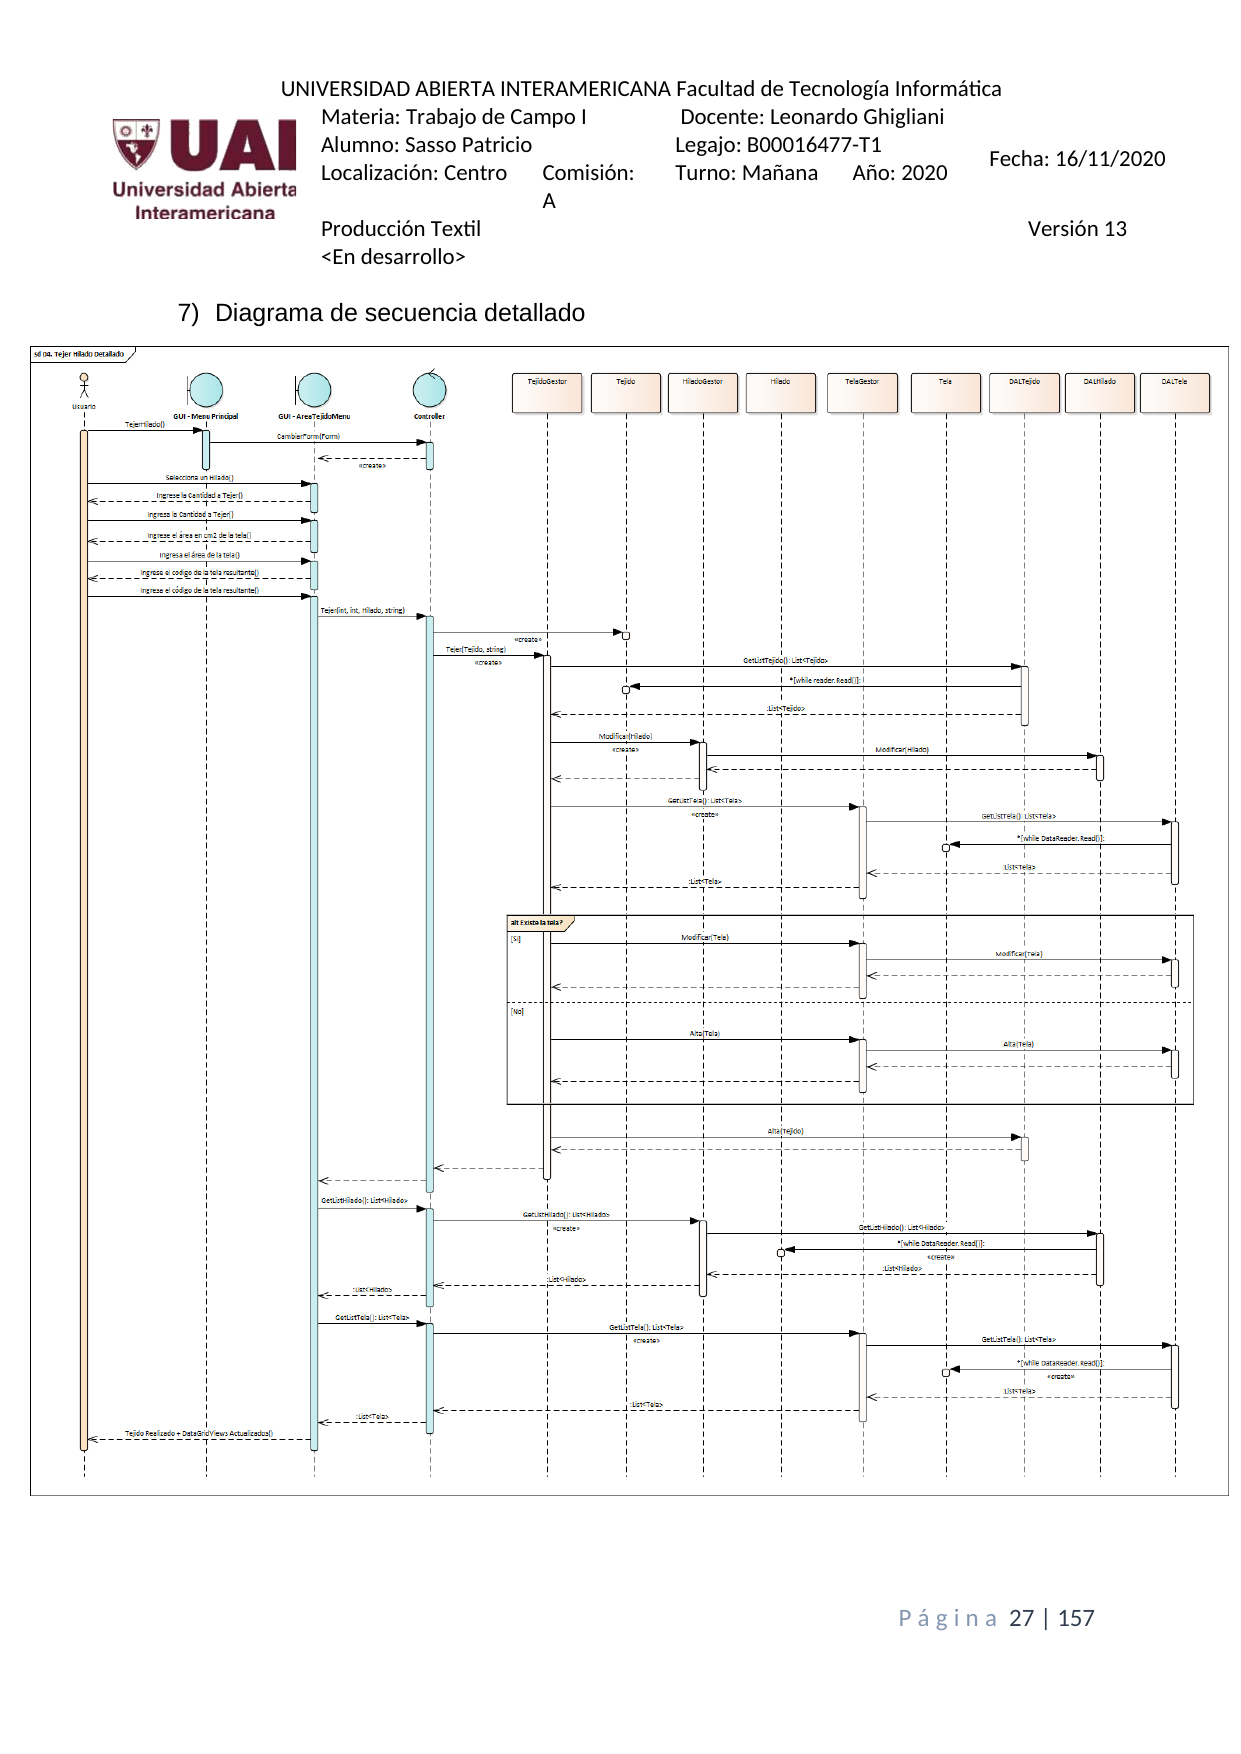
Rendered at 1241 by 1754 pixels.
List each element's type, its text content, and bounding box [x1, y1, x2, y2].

picture [29, 345, 1229, 1496]
picture [112, 119, 297, 219]
list Diagrama de secuencia detallado [177, 298, 1122, 327]
